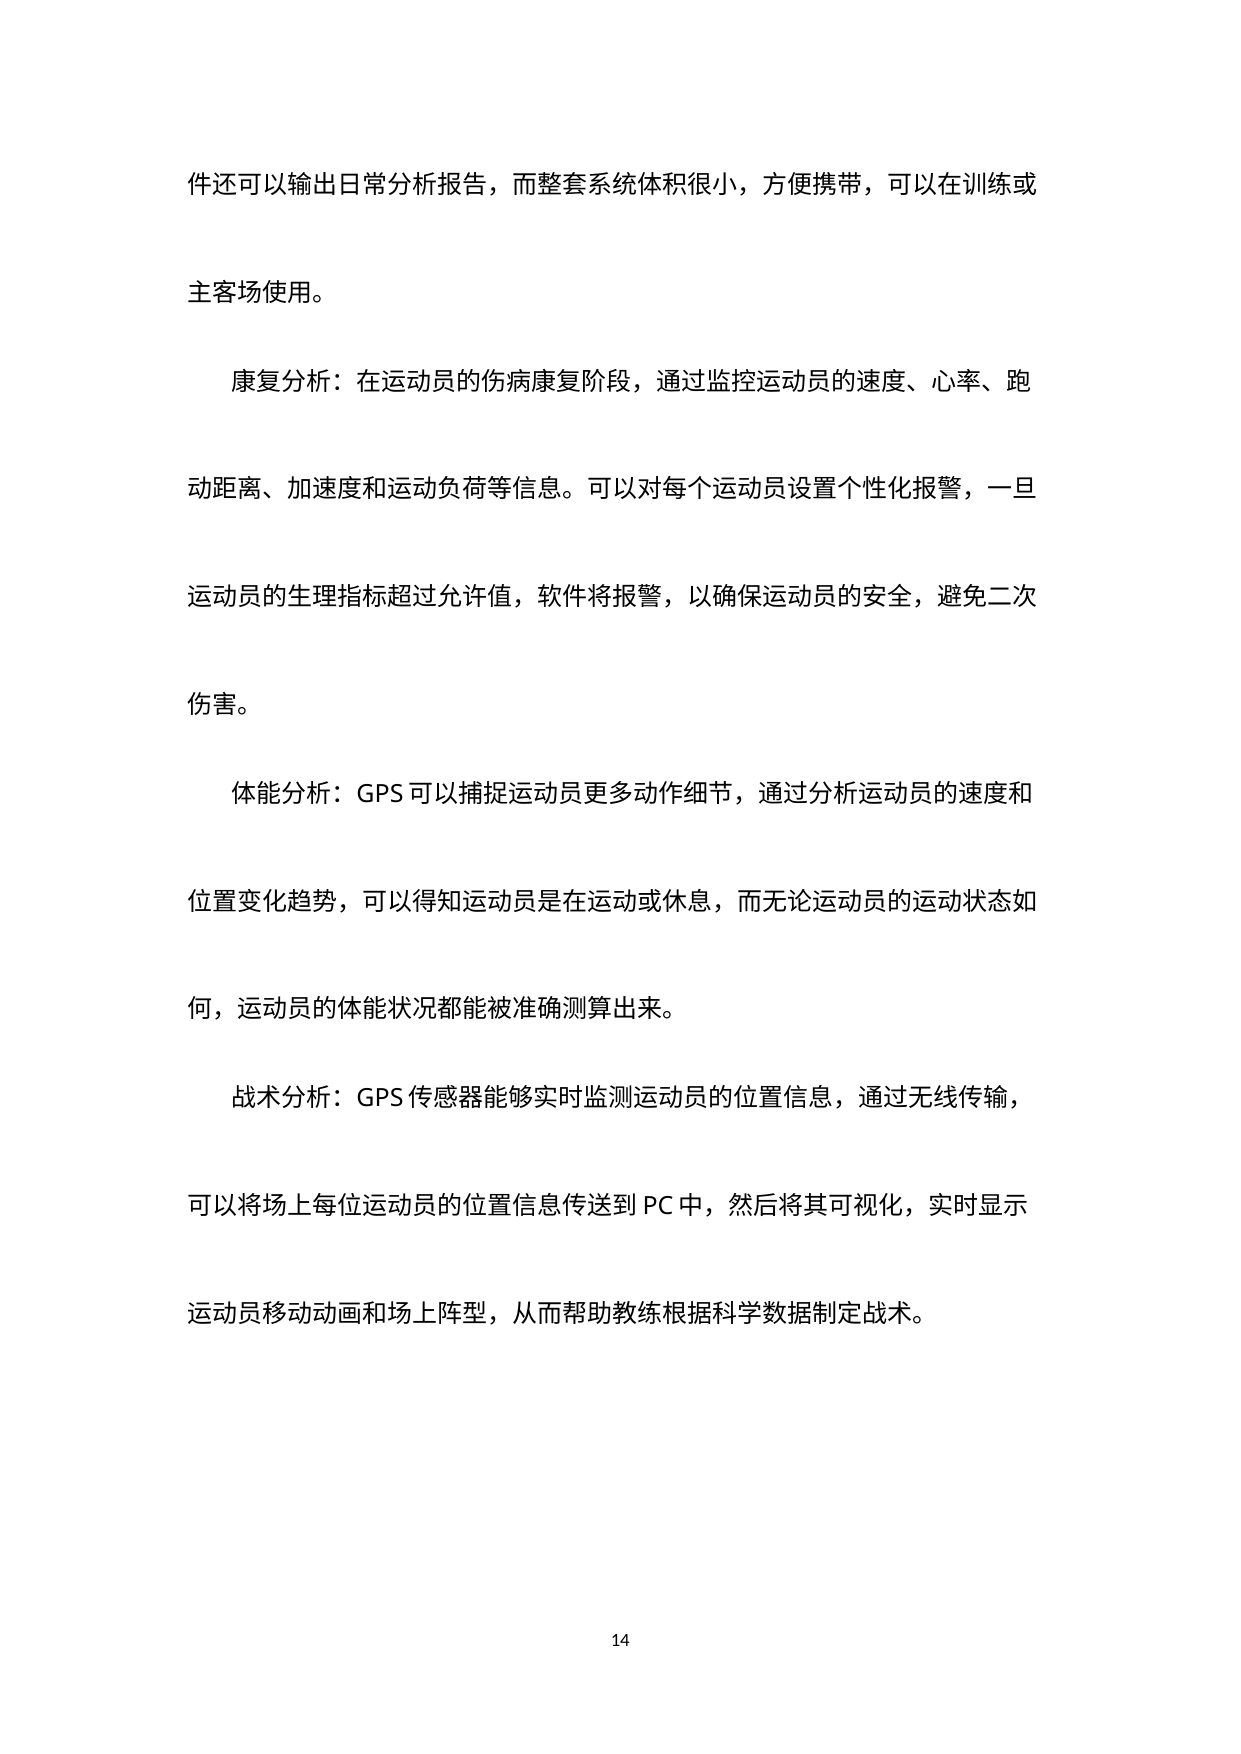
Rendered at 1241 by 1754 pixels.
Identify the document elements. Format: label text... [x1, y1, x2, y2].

text 战术分析：GPS传感器能够实时监测运动员的位置信息，通过无线传输，可以将场上每位运动员的位置信息传送到PC中，然后将其可视化，实时显示运动员移动动画和场上阵型，从而帮助教练根据科学数据制定战术。 [187, 1063, 1053, 1344]
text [187, 150, 1053, 323]
text 康复分析：在运动员的伤病康复阶段，通过监控运动员的速度、心率、跑动距离、加速度和运动负荷等信息。可以对每个运动员设置个性化报警，一旦运动员的生理指标超过允许值，软件将报警，以确保运动员的安全，避免二次伤害。 [187, 347, 1053, 735]
text 体能分析：GPS可以捕捉运动员更多动作细节，通过分析运动员的速度和位置变化趋势，可以得知运动员是在运动或休息，而无论运动员的运动状态如何，运动员的体能状况都能被准确测算出来。 [187, 759, 1053, 1039]
